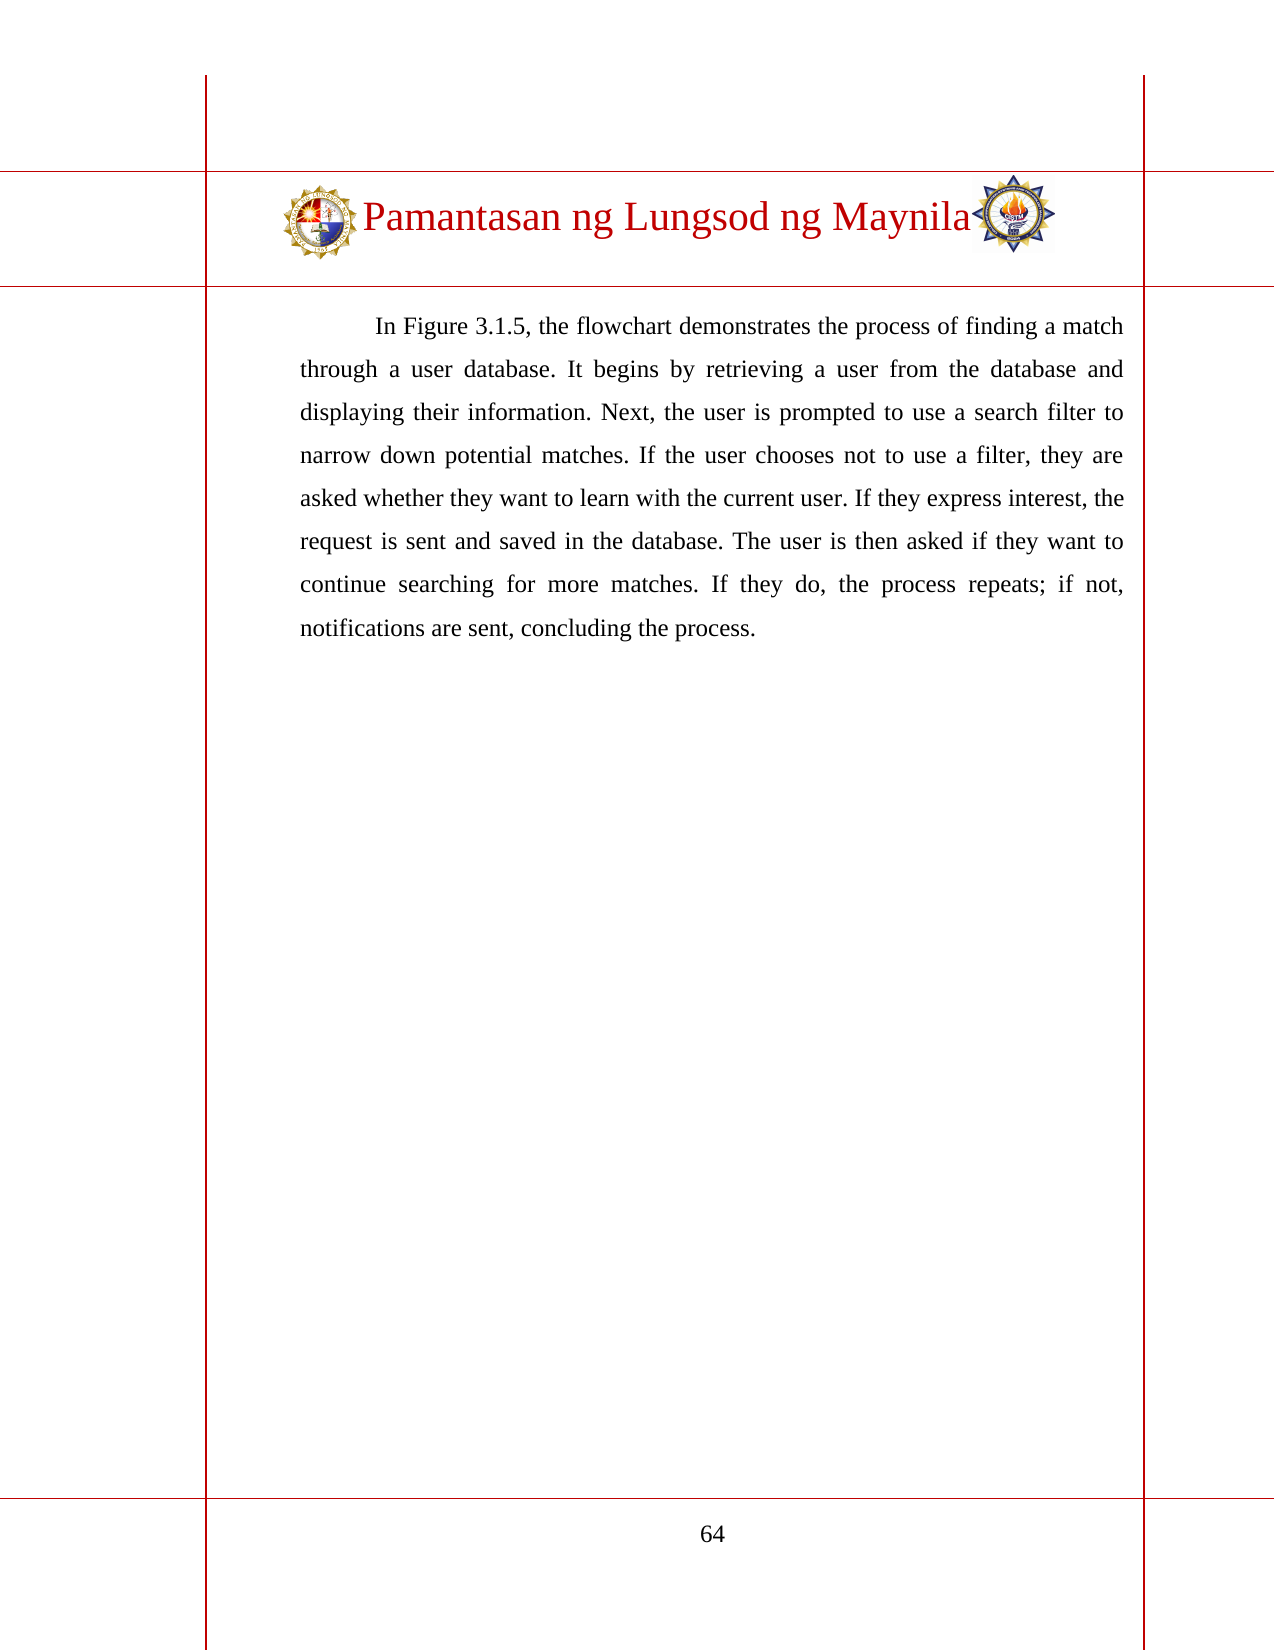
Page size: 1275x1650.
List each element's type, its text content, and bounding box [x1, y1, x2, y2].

picture [281, 183, 359, 262]
picture [971, 175, 1055, 253]
text In Figure 3.1.5, the flowchart demonstrates the process of finding a match through a user database. It begins by retrieving a user from the database and displaying their information. Next, the user is prompted to use a search filter to narrow down potential matches. If the user chooses not to use a filter, they are asked whether they want to learn with the current user. If they express interest, the request is sent and saved in the database. The user is then asked if they want to continue searching for more matches. If they do, the process repeats; if not, notifications are sent, concluding the process. [300, 311, 1125, 641]
